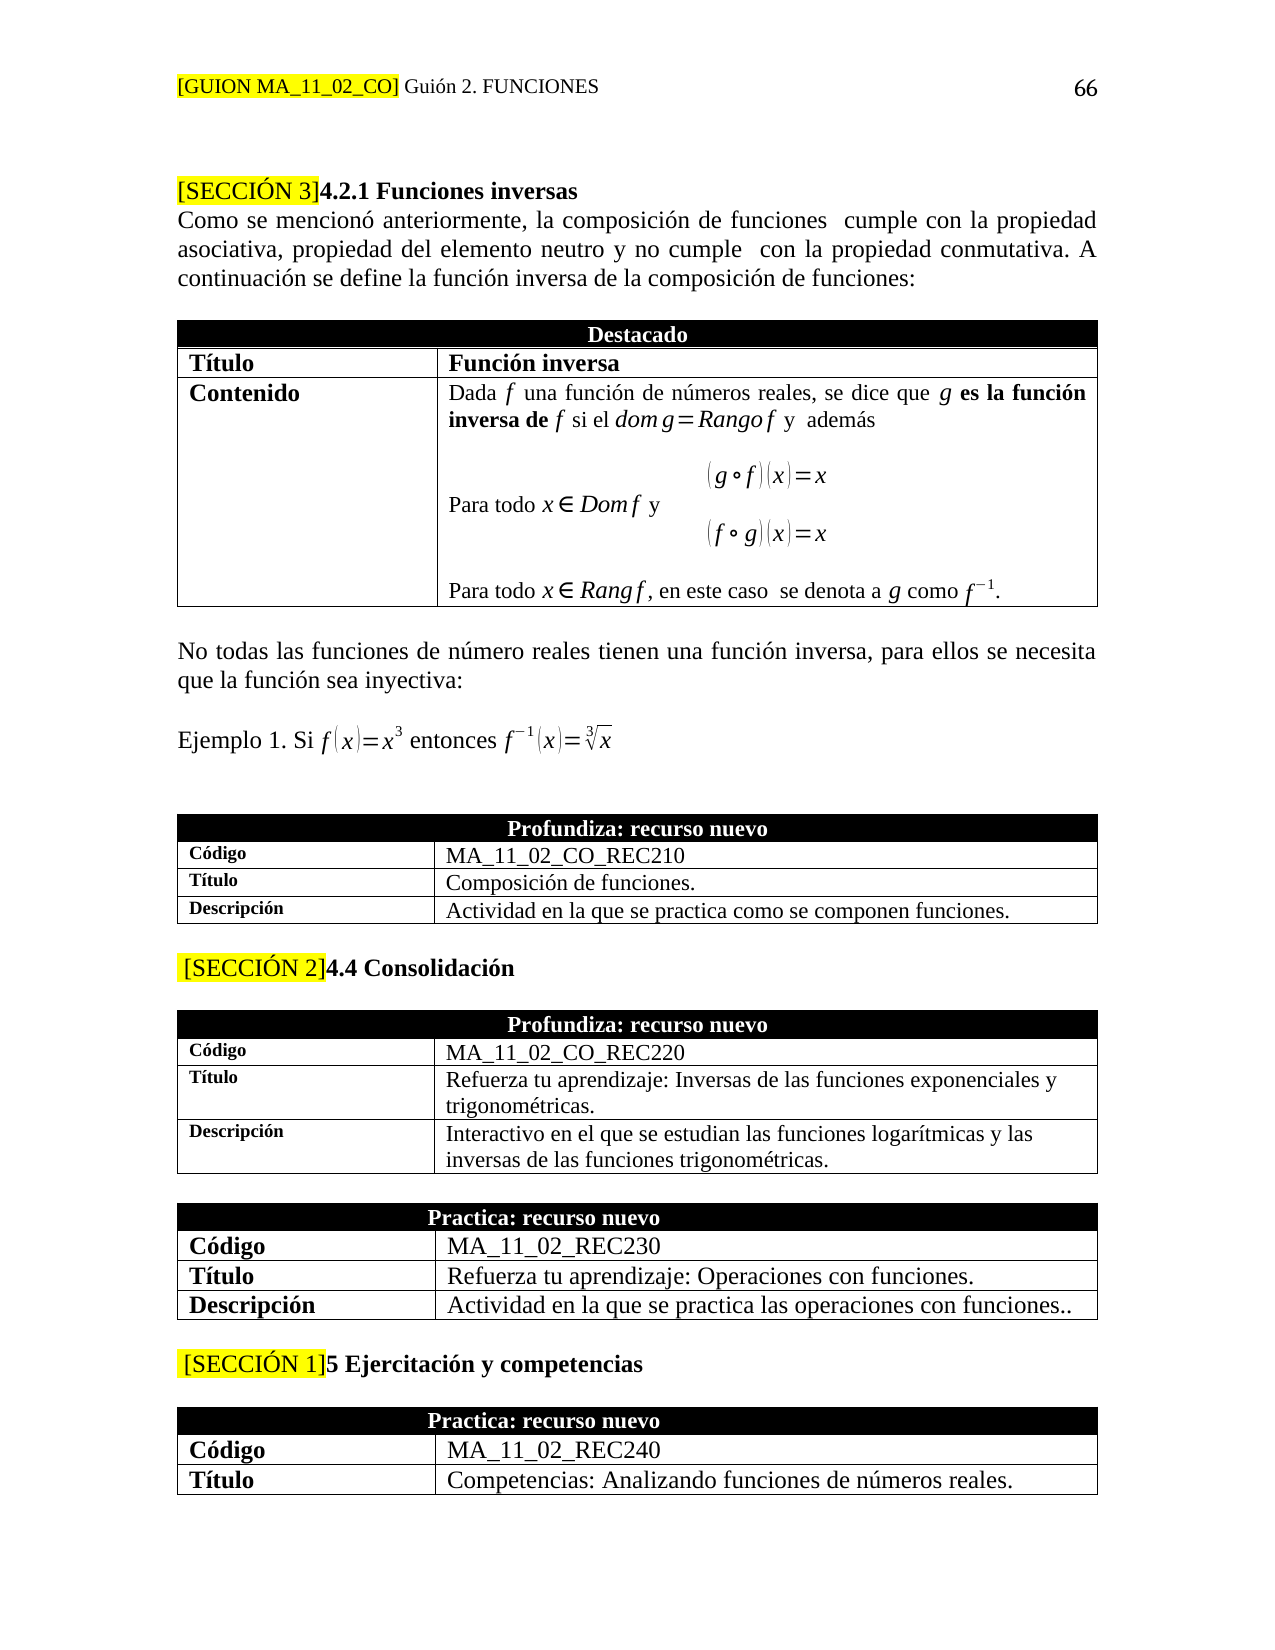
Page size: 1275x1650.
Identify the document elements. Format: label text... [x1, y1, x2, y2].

table_cell Título [178, 1261, 435, 1289]
table_cell Composición de funciones. [435, 869, 1097, 896]
table_cell Contenido [178, 378, 437, 606]
table_header Practica: recurso nuevo Practica: recurso nuevo [178, 1204, 1097, 1230]
table_cell Interactivo en el que se estudian las funciones logarítmicas y las inversas de las funciones trigonométricas. [435, 1120, 1097, 1173]
table_cell Código [178, 842, 434, 868]
table_cell Descripción [178, 1291, 435, 1319]
table_cell Función inversa [438, 349, 1097, 377]
table_cell Título [178, 1465, 435, 1493]
table_cell Código [178, 1435, 435, 1464]
text No todas las funciones de número reales tienen una función inversa, para ellos se necesita que la función sea inyectiva: [177, 636, 1098, 693]
table_cell MA_11_02_CO_REC210 [435, 842, 1097, 868]
table_header Profundiza: recurso nuevo [178, 1011, 1097, 1038]
text Como se mencionó anteriormente, la composición de funciones cumple con la propiedad asociativa, propiedad del elemento neutro y no cumple con la propiedad conmutativa. A continuación se define la función inversa de la composición de funciones: [177, 205, 1098, 291]
table_cell Actividad en la que se practica como se componen funciones. [435, 897, 1097, 923]
table_header Destacado [178, 321, 1097, 347]
table_header Practica: recurso nuevo Practica: recurso nuevo [178, 1408, 1097, 1434]
table_cell MA_11_02_REC240 [436, 1435, 1097, 1464]
table_cell Refuerza tu aprendizaje: Inversas de las funciones exponenciales y trigonométricas. [435, 1066, 1097, 1119]
table_cell Descripción [178, 1120, 434, 1173]
table_cell Título [178, 349, 437, 377]
table_cell Actividad en la que se practica las operaciones con funciones.. [436, 1291, 1097, 1319]
table_cell Refuerza tu aprendizaje: Operaciones con funciones. [436, 1261, 1097, 1289]
table_cell MA_11_02_REC230 [436, 1231, 1097, 1260]
text [SECCIÓN 2]4.4 Consolidación [326, 953, 1098, 982]
table_cell Código [178, 1039, 434, 1065]
table_cell Competencias: Analizando funciones de números reales. [436, 1465, 1097, 1493]
table_cell Título [178, 869, 434, 896]
text Ejemplo 1. Si entonces [177, 722, 1098, 756]
table_cell MA_11_02_CO_REC220 [435, 1039, 1097, 1065]
text [SECCIÓN 3]4.2.1 Funciones inversas [319, 176, 1098, 205]
text [SECCIÓN 1]5 Ejercitación y competencias [326, 1349, 1098, 1378]
table_cell Código [178, 1231, 435, 1260]
table_cell Título [178, 1066, 434, 1119]
table_cell Descripción [178, 897, 434, 923]
table_header Profundiza: recurso nuevo [178, 815, 1097, 841]
table_cell Dada una función de números reales, se dice que es la función inversa de si el y además Para todo y Para todo , en este caso se denota a como . [438, 378, 1097, 606]
